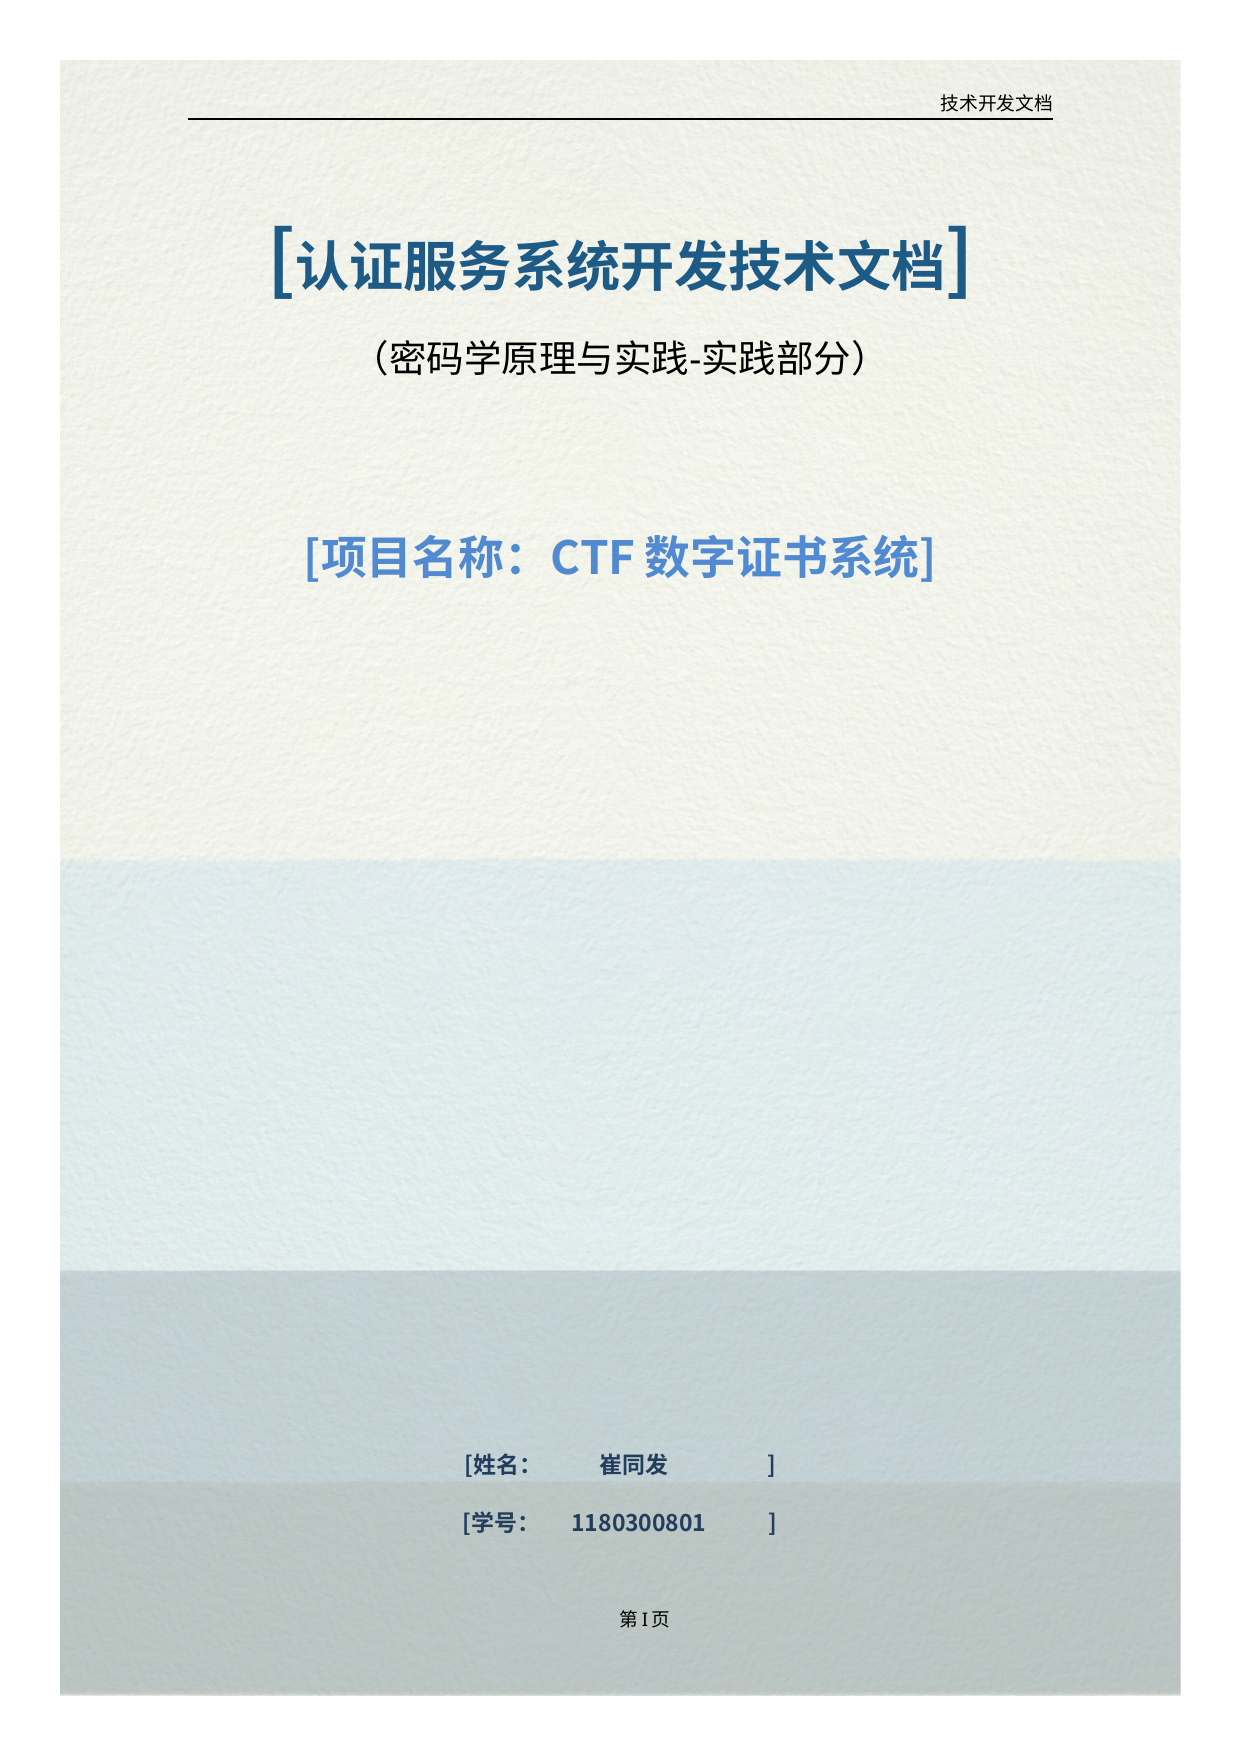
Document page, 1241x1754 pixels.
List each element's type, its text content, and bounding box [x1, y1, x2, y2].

text [认证服务系统开发技术文档] [187, 200, 1053, 308]
text （密码学原理与实践-实践部分） [187, 329, 1053, 384]
text [姓名： 崔同发 ] [112, 1446, 1128, 1480]
text [项目名称：CTF数字证书系统] [112, 521, 1128, 587]
picture [60, 60, 1181, 1696]
text [学号： 1180300801 ] [112, 1505, 1128, 1538]
